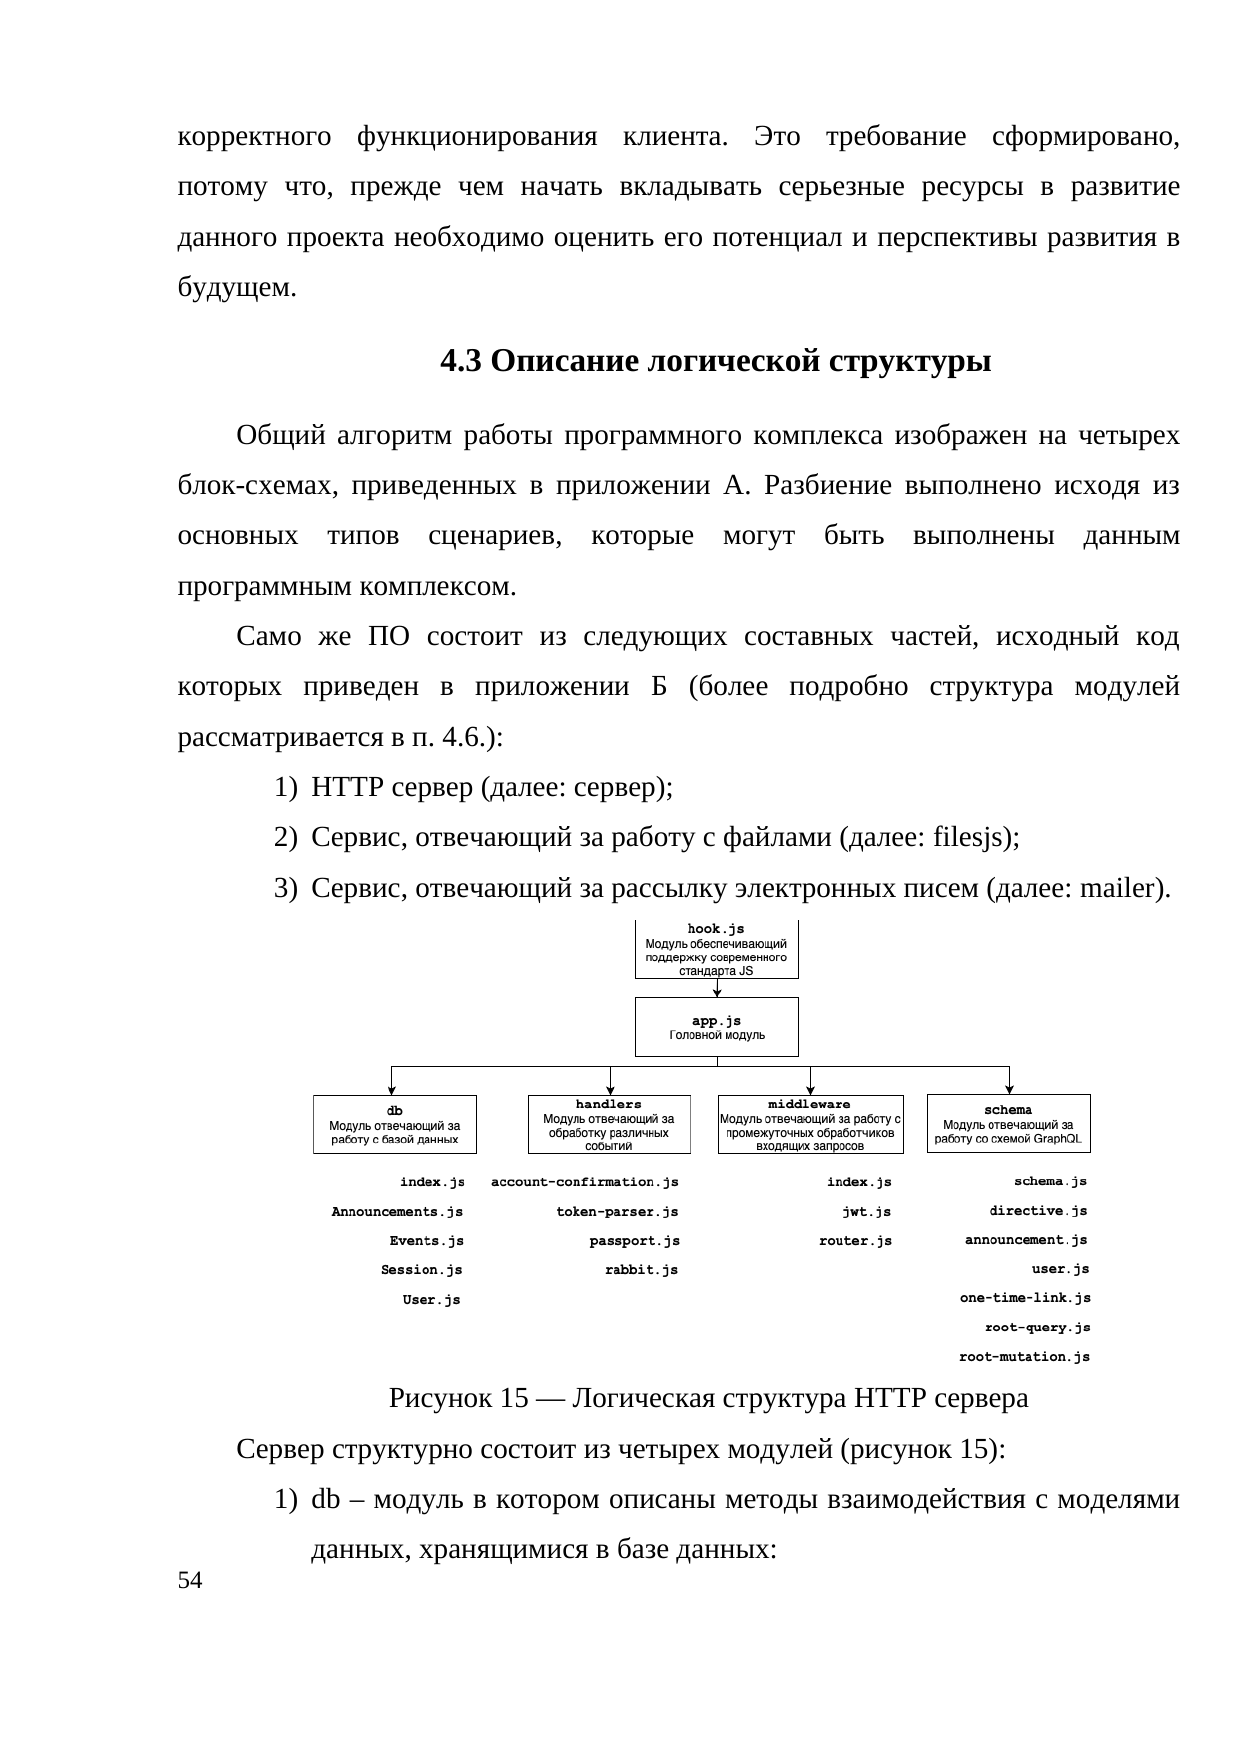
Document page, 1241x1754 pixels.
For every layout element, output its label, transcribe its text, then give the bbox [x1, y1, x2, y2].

list Сервис, отвечающий за рассылку электронных писем (далее: mailer). [274, 870, 1181, 903]
text Сервер структурно состоит из четырех модулей (рисунок 15): [177, 1431, 1181, 1464]
list db – модуль в котором описаны методы взаимодействия с моделями данных, хранящимися в базе данных: [274, 1481, 1181, 1565]
subtitle 4.3 Описание логической структуры [251, 340, 1181, 378]
text Общий алгоритм работы программного комплекса изображен на четырех блок-схемах, приведенных в приложении А. Разбиение выполнено исходя из основных типов сценариев, которые могут быть выполнены данным программным комплексом. [177, 417, 1181, 601]
text Рисунок 15 — Логическая структура HTTP сервера [177, 1380, 1181, 1414]
picture [313, 920, 1104, 1366]
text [177, 118, 1181, 303]
text Само же ПО состоит из следующих составных частей, исходный код которых приведен в приложении Б (более подробно структура модулей рассматривается в п. 4.6.): [177, 618, 1181, 752]
list HTTP сервер (далее: сервер); [274, 769, 1181, 803]
list Сервис, отвечающий за работу с файлами (далее: filesjs); [274, 819, 1181, 853]
